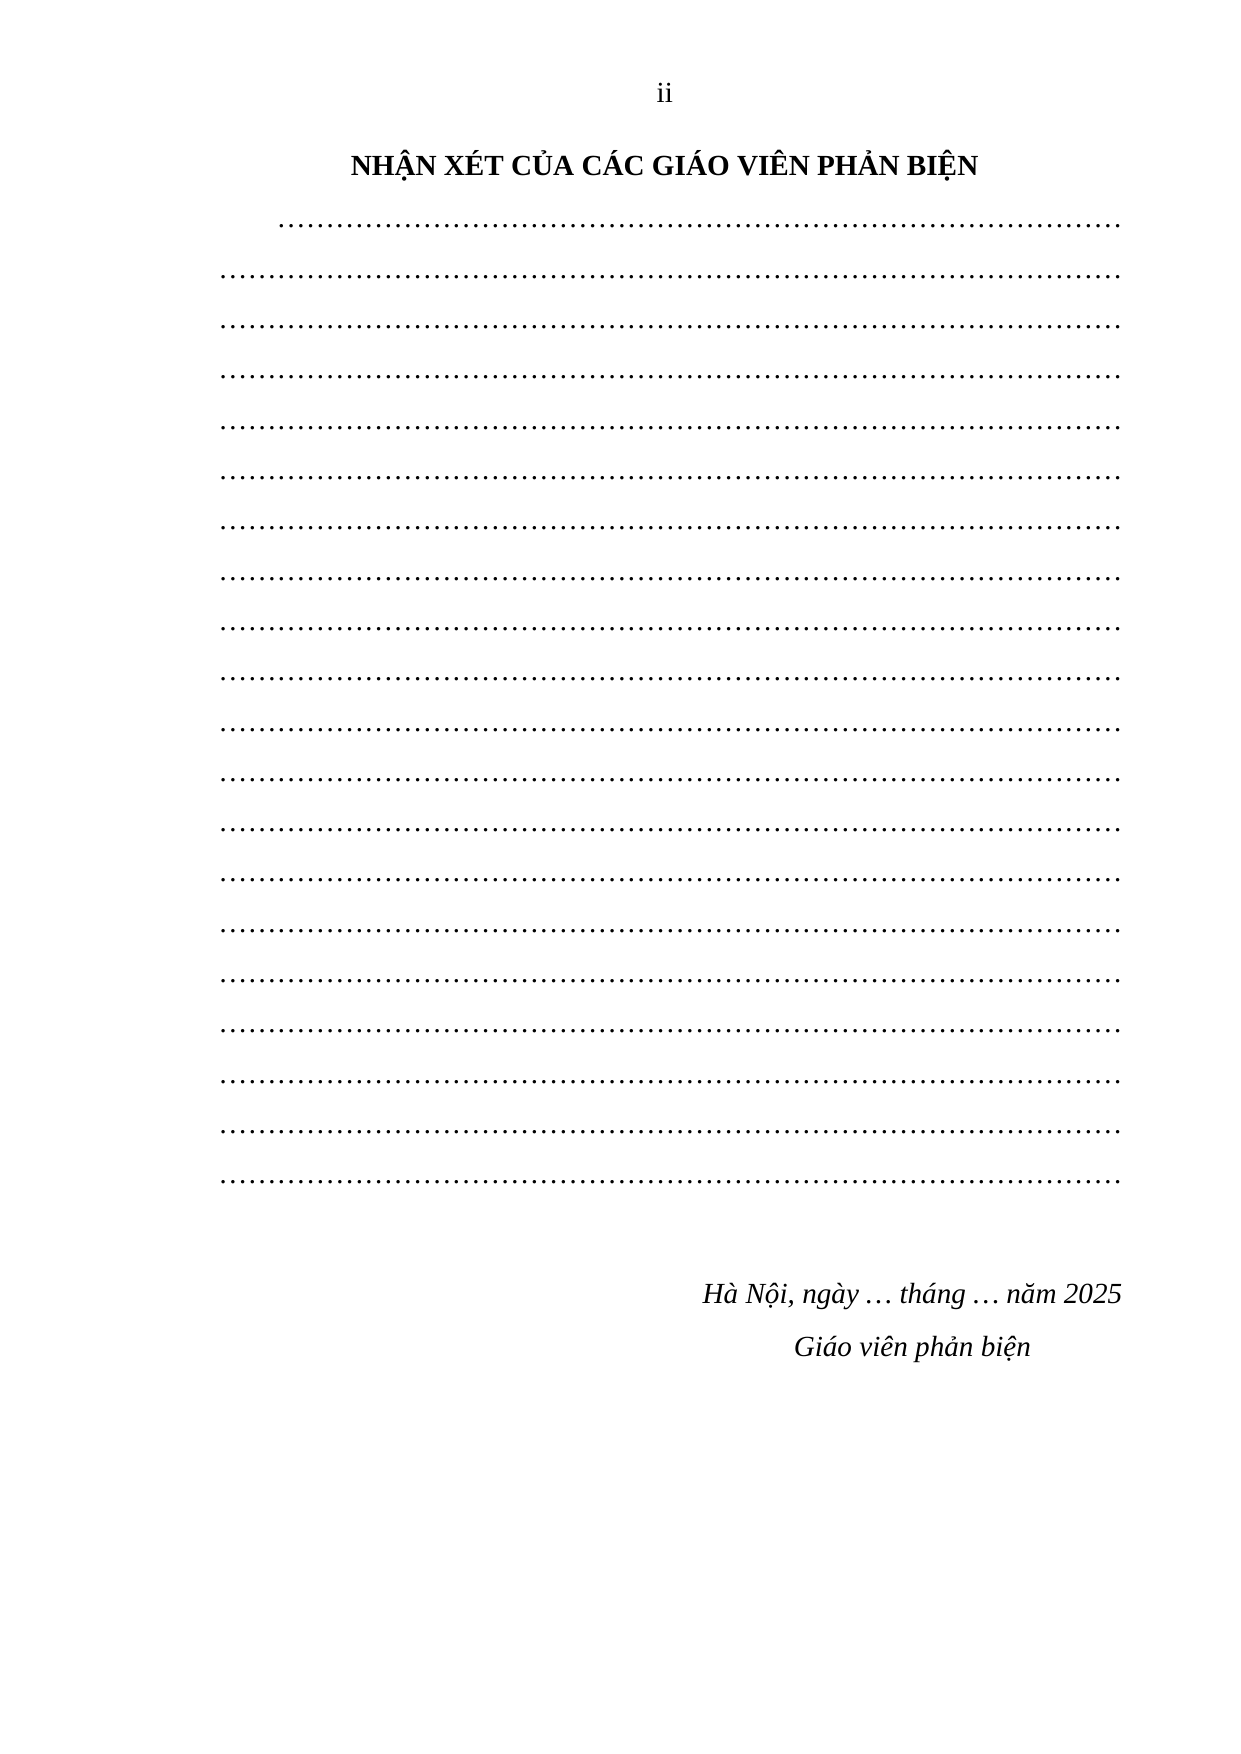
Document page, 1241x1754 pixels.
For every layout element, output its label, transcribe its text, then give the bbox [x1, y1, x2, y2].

text Hà Nội, ngày … tháng … năm 2025 [207, 1276, 1122, 1310]
text ………………………………………………………………………………………………………………………………………………………………………………………………………………………………………………………………………………………………………………………………………………………………………………………………………………………………………………………………………………………………………………………………………………………………………………………………………………………………………………………………………………………………………………………………………………………………………………………………………………………………………………………………………………………………………………………………………………………………………………………………………………………………………………………………………………………………………………………………………………………………………………………………………………………………………………………………………………… …………………………………………………………………………………………………………………………………………………………………………………………………………………………………………………………………………………………………………………………………………………………………………………………………………………………… [207, 201, 1122, 1190]
text Giáo viên phản biện [207, 1329, 1033, 1363]
text NHẬN XÉT CỦA CÁC GIÁO VIÊN PHẢN BIỆN [207, 148, 1122, 181]
